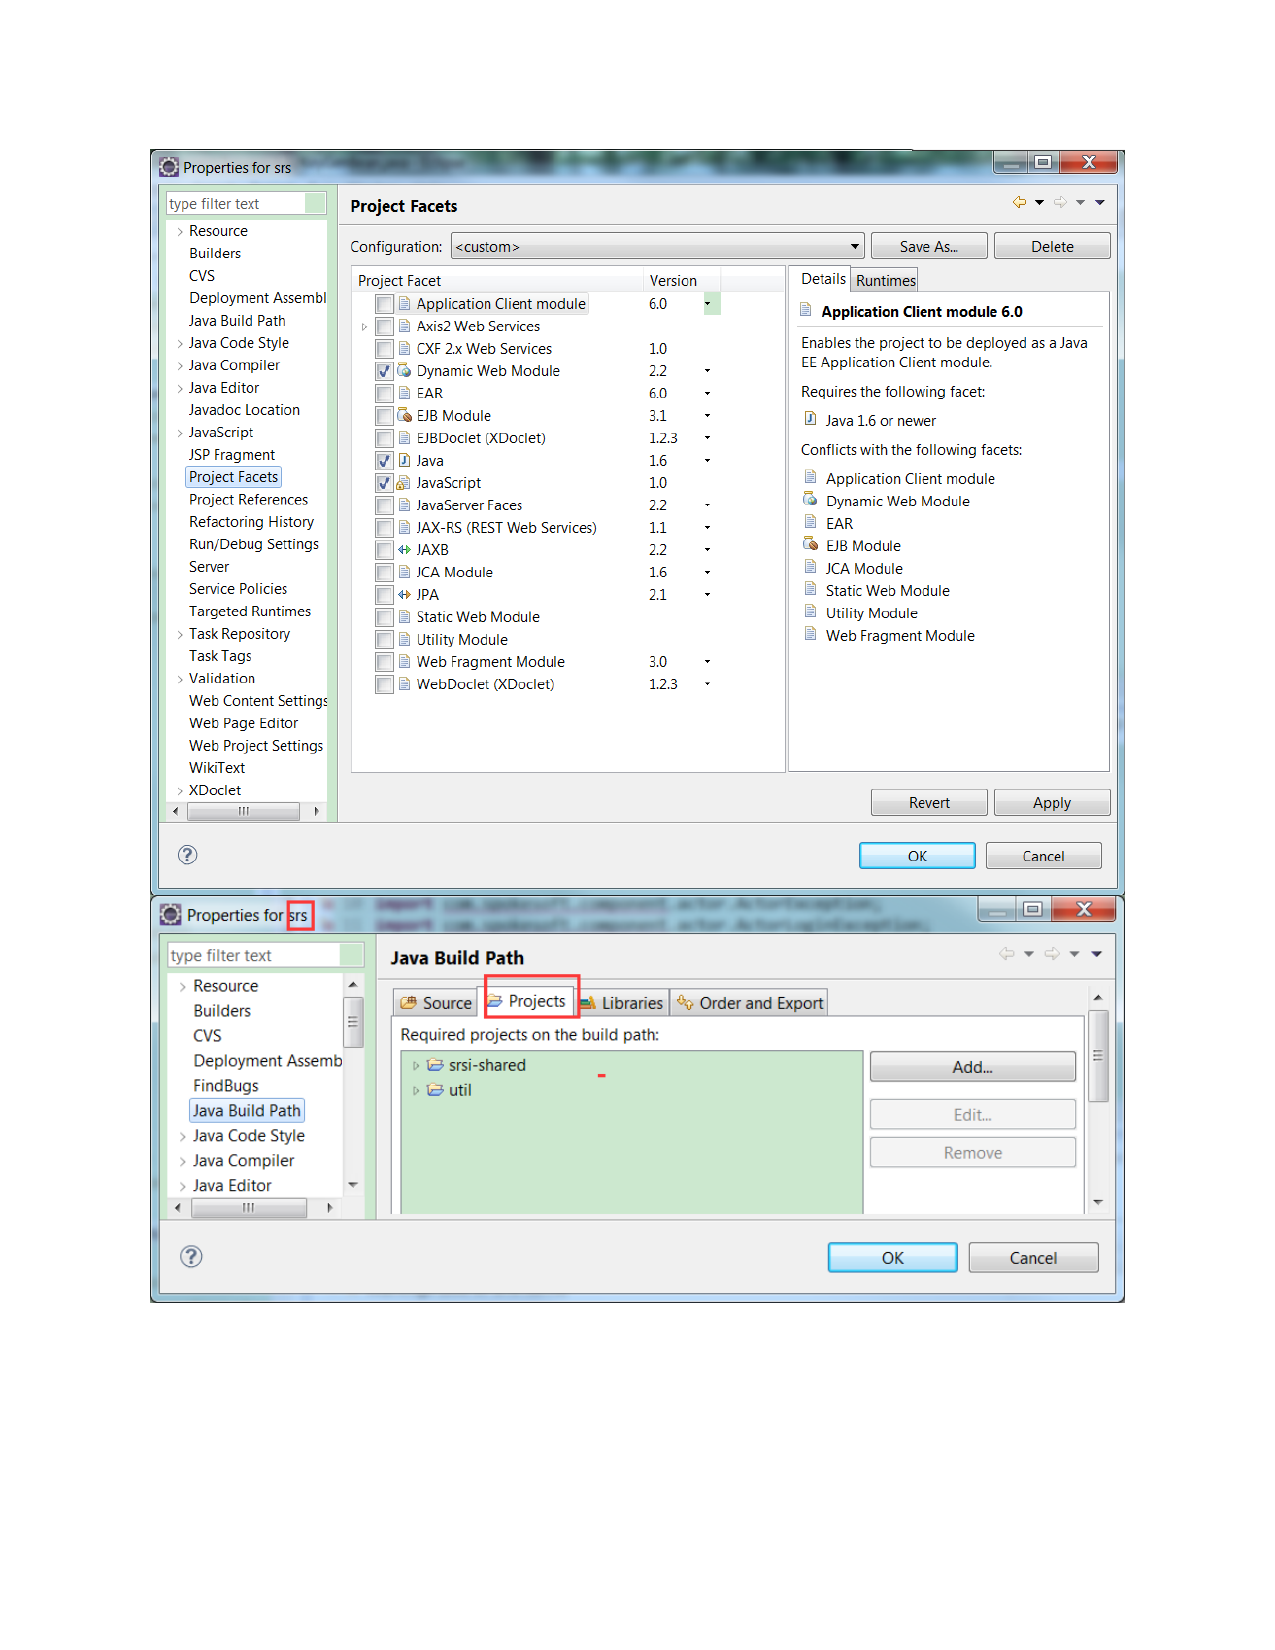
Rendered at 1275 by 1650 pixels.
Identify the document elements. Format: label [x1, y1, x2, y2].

picture [150, 149, 1125, 1303]
